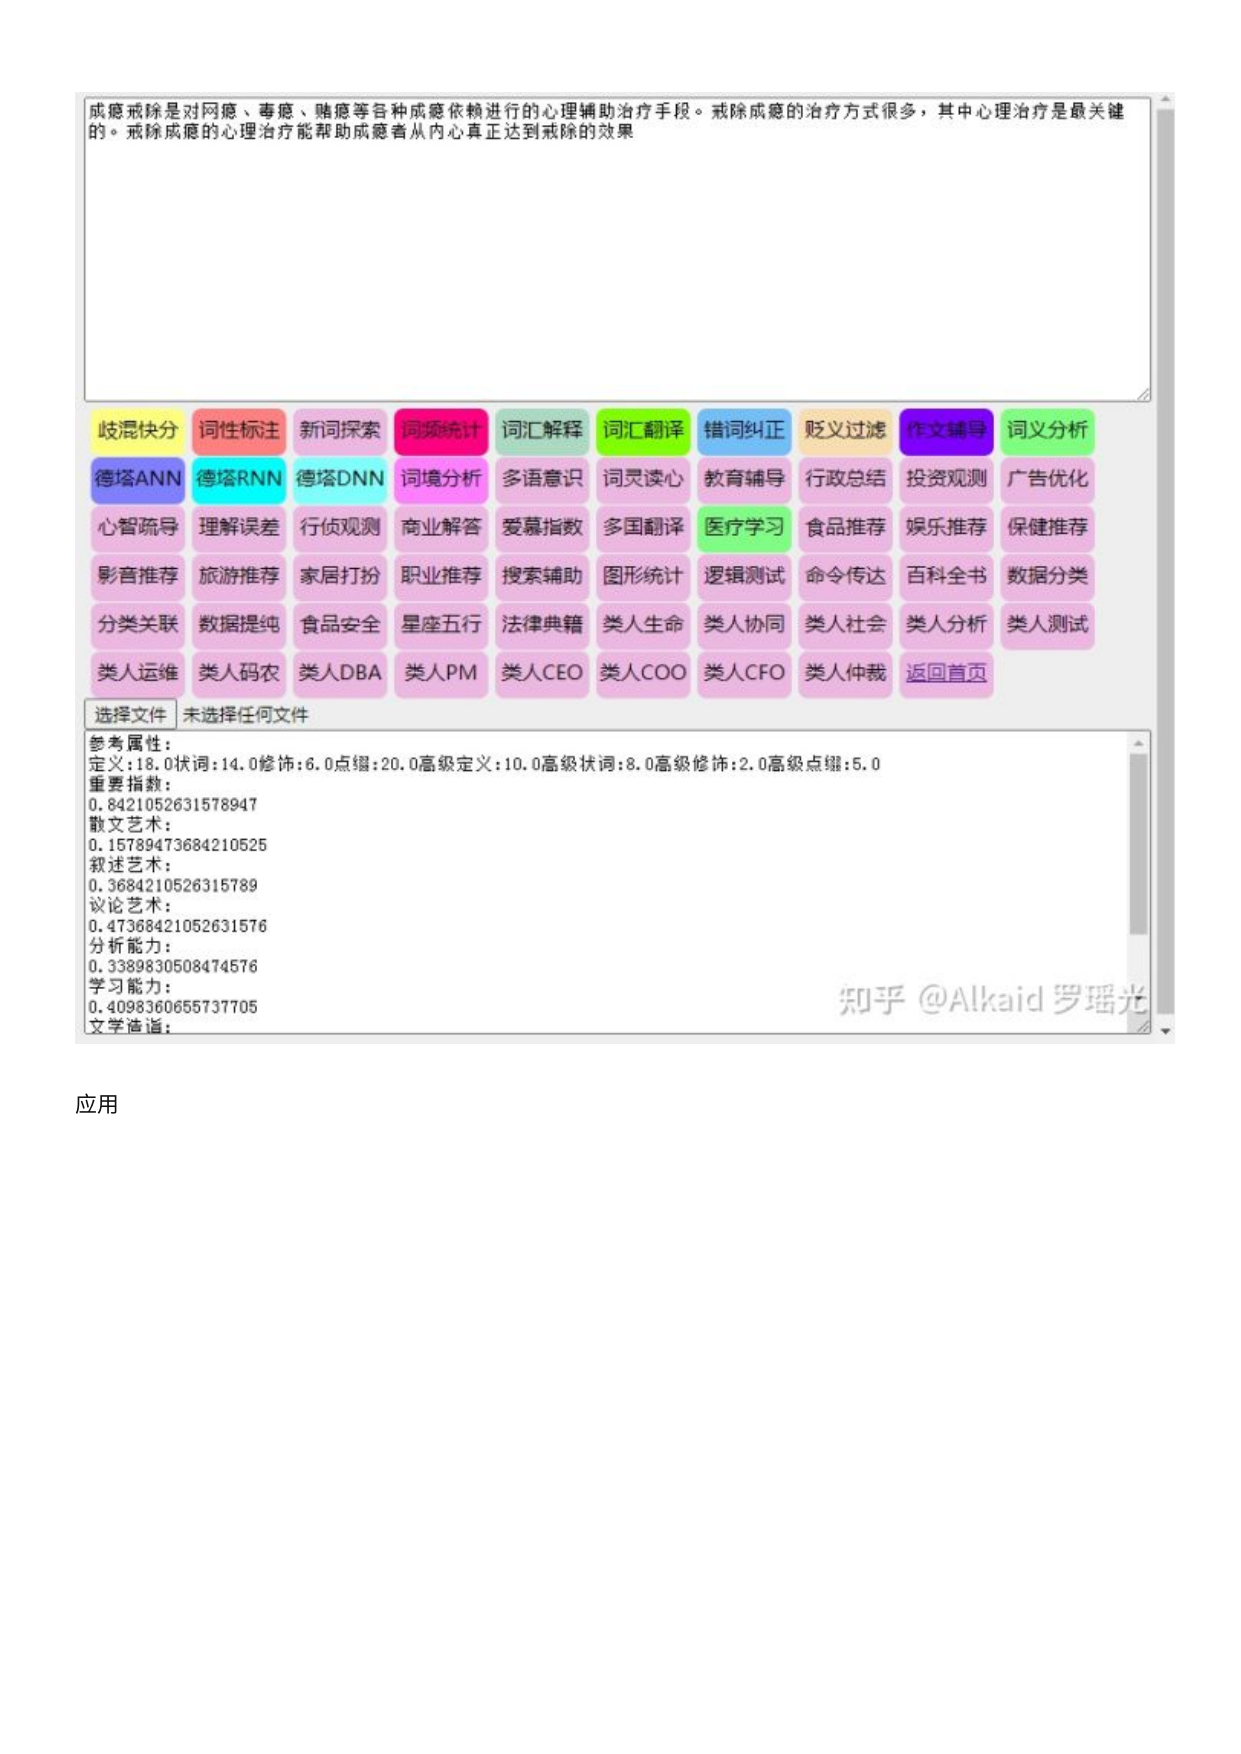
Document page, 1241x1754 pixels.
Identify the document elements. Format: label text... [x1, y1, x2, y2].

text 应用 [75, 1086, 1165, 1119]
picture [75, 92, 1175, 1044]
